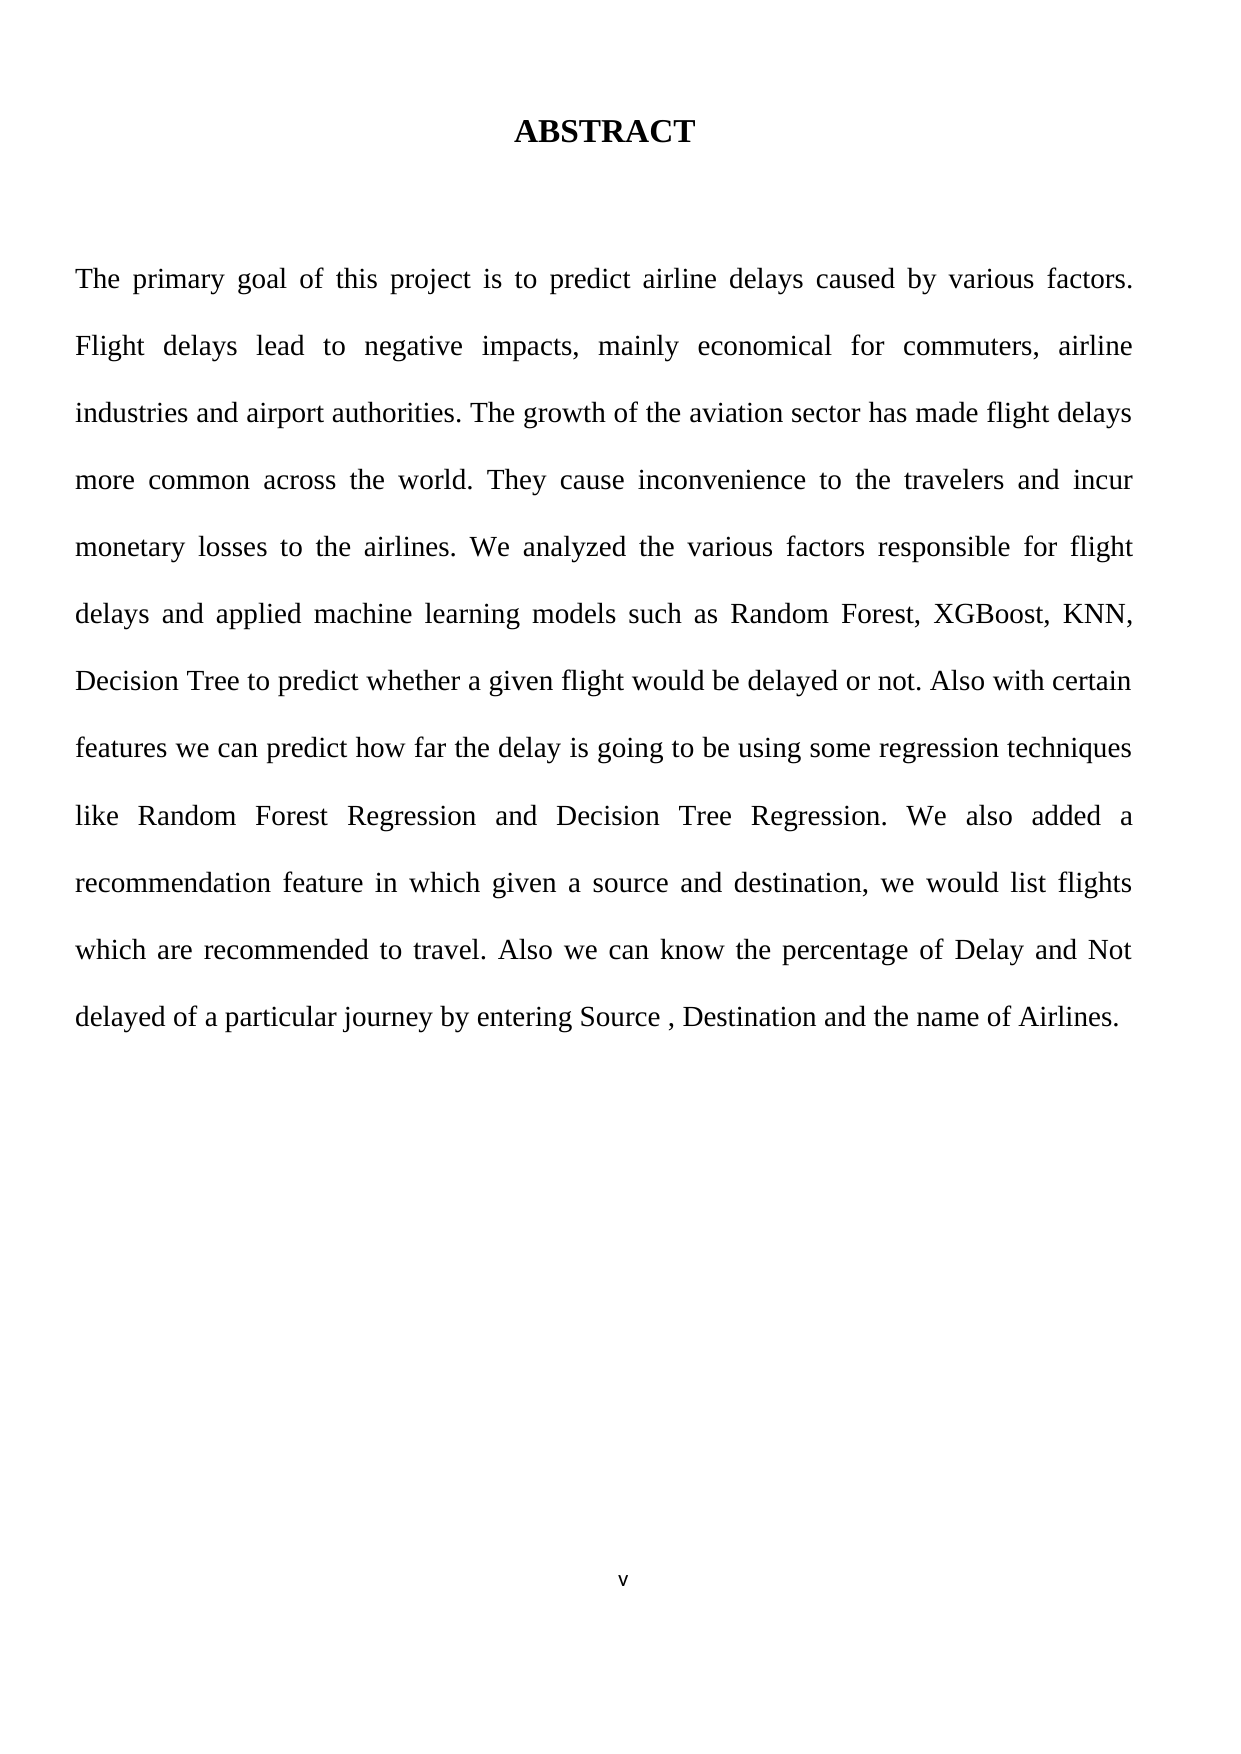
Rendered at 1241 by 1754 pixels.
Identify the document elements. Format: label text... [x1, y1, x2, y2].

text The primary goal of this project is to predict airline delays caused by various factors. Flight delays lead to negative impacts, mainly economical for commuters, airline industries and airport authorities. The growth of the aviation sector has made flight delays more common across the world. They cause inconvenience to the travelers and incur monetary losses to the airlines. We analyzed the various factors responsible for flight delays and applied machine learning models such as Random Forest, XGBoost, KNN, Decision Tree to predict whether a given flight would be delayed or not. Also with certain features we can predict how far the delay is going to be using some regression techniques like Random Forest Regression and Decision Tree Regression. We also added a recommendation feature in which given a source and destination, we would list flights which are recommended to travel. Also we can know the percentage of Delay and Not delayed of a particular journey by entering Source , Destination and the name of Airlines. [75, 261, 1134, 1032]
subtitle ABSTRACT [75, 111, 1134, 149]
